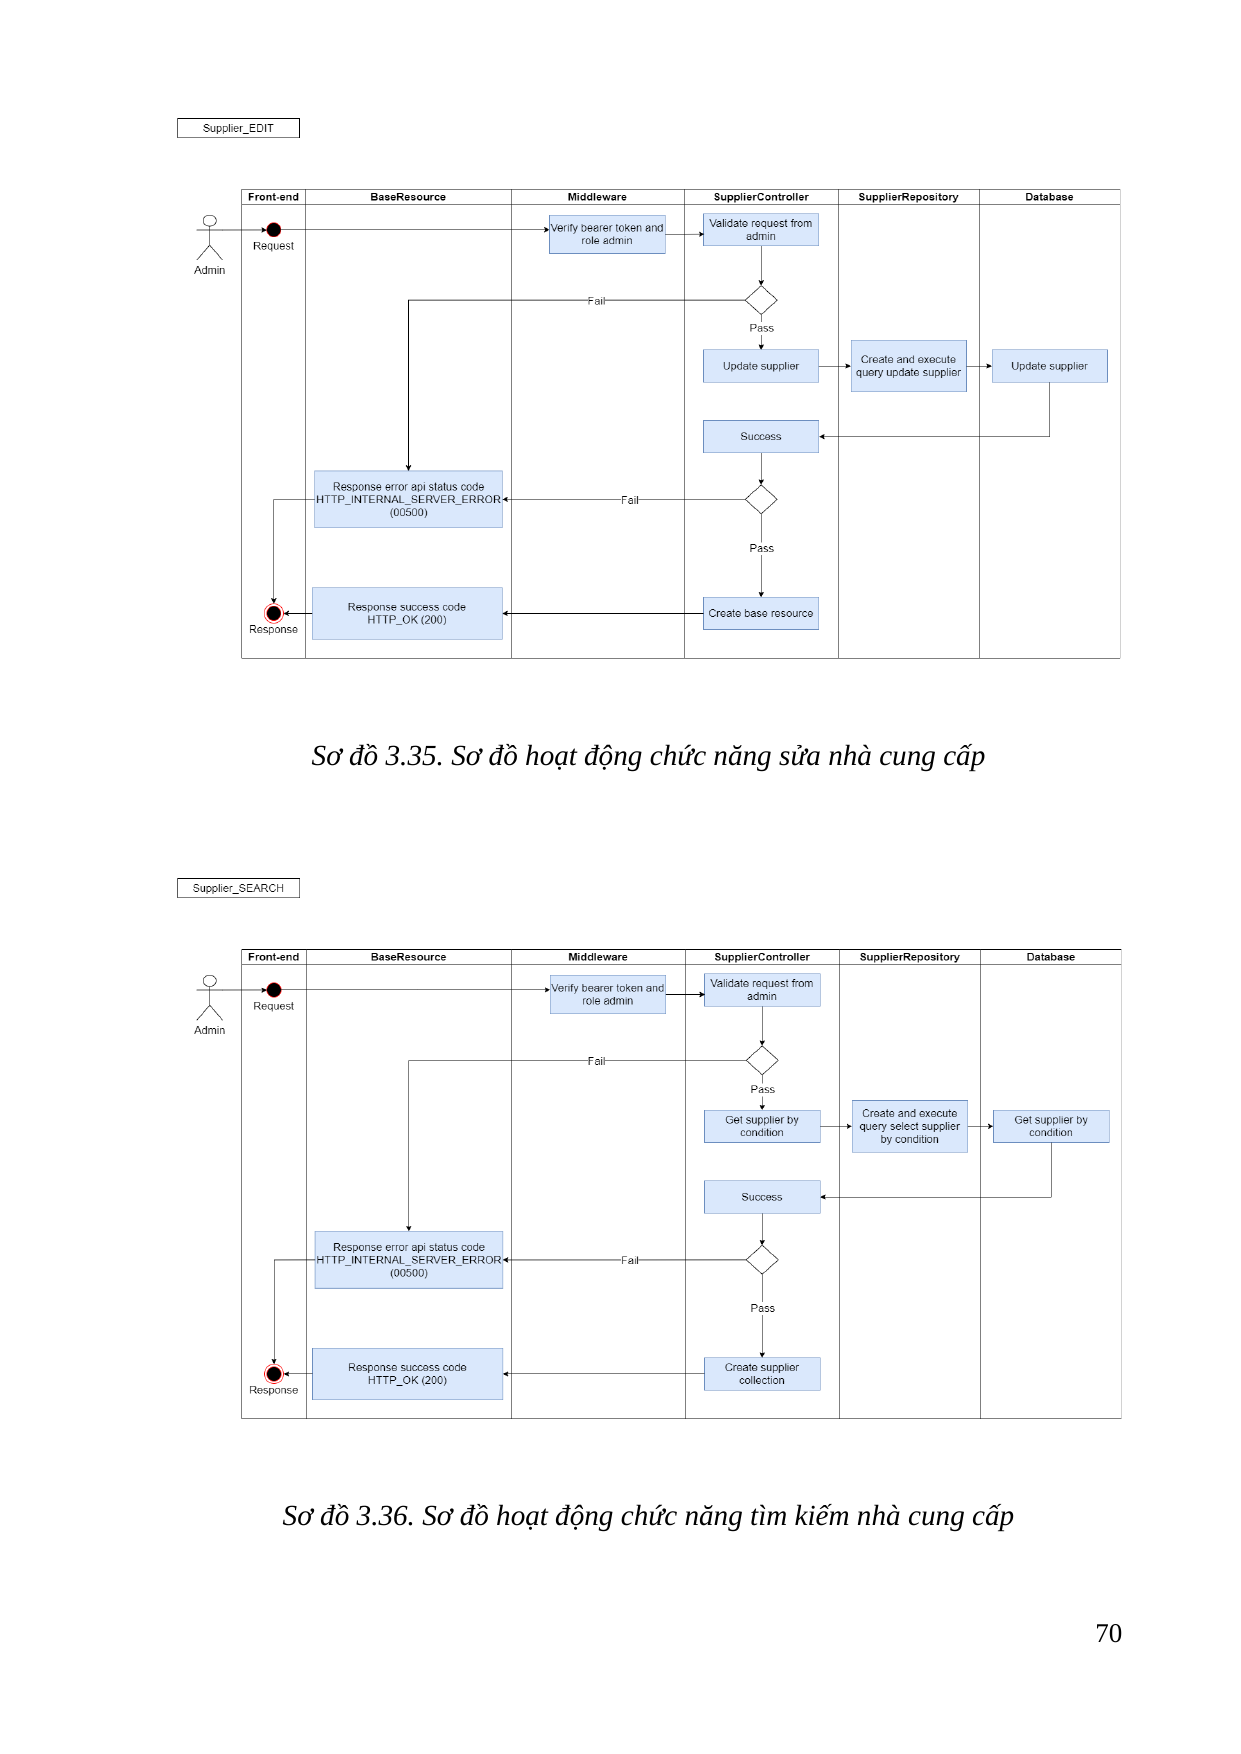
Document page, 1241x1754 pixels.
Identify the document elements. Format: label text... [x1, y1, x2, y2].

picture [177, 118, 1121, 659]
subtitle Sơ đồ 3.36. Sơ đồ hoạt động chức năng tìm kiếm nhà cung cấp [177, 1498, 1122, 1532]
picture [177, 878, 1122, 1419]
subtitle Sơ đồ 3.35. Sơ đồ hoạt động chức năng sửa nhà cung cấp [177, 738, 1122, 772]
